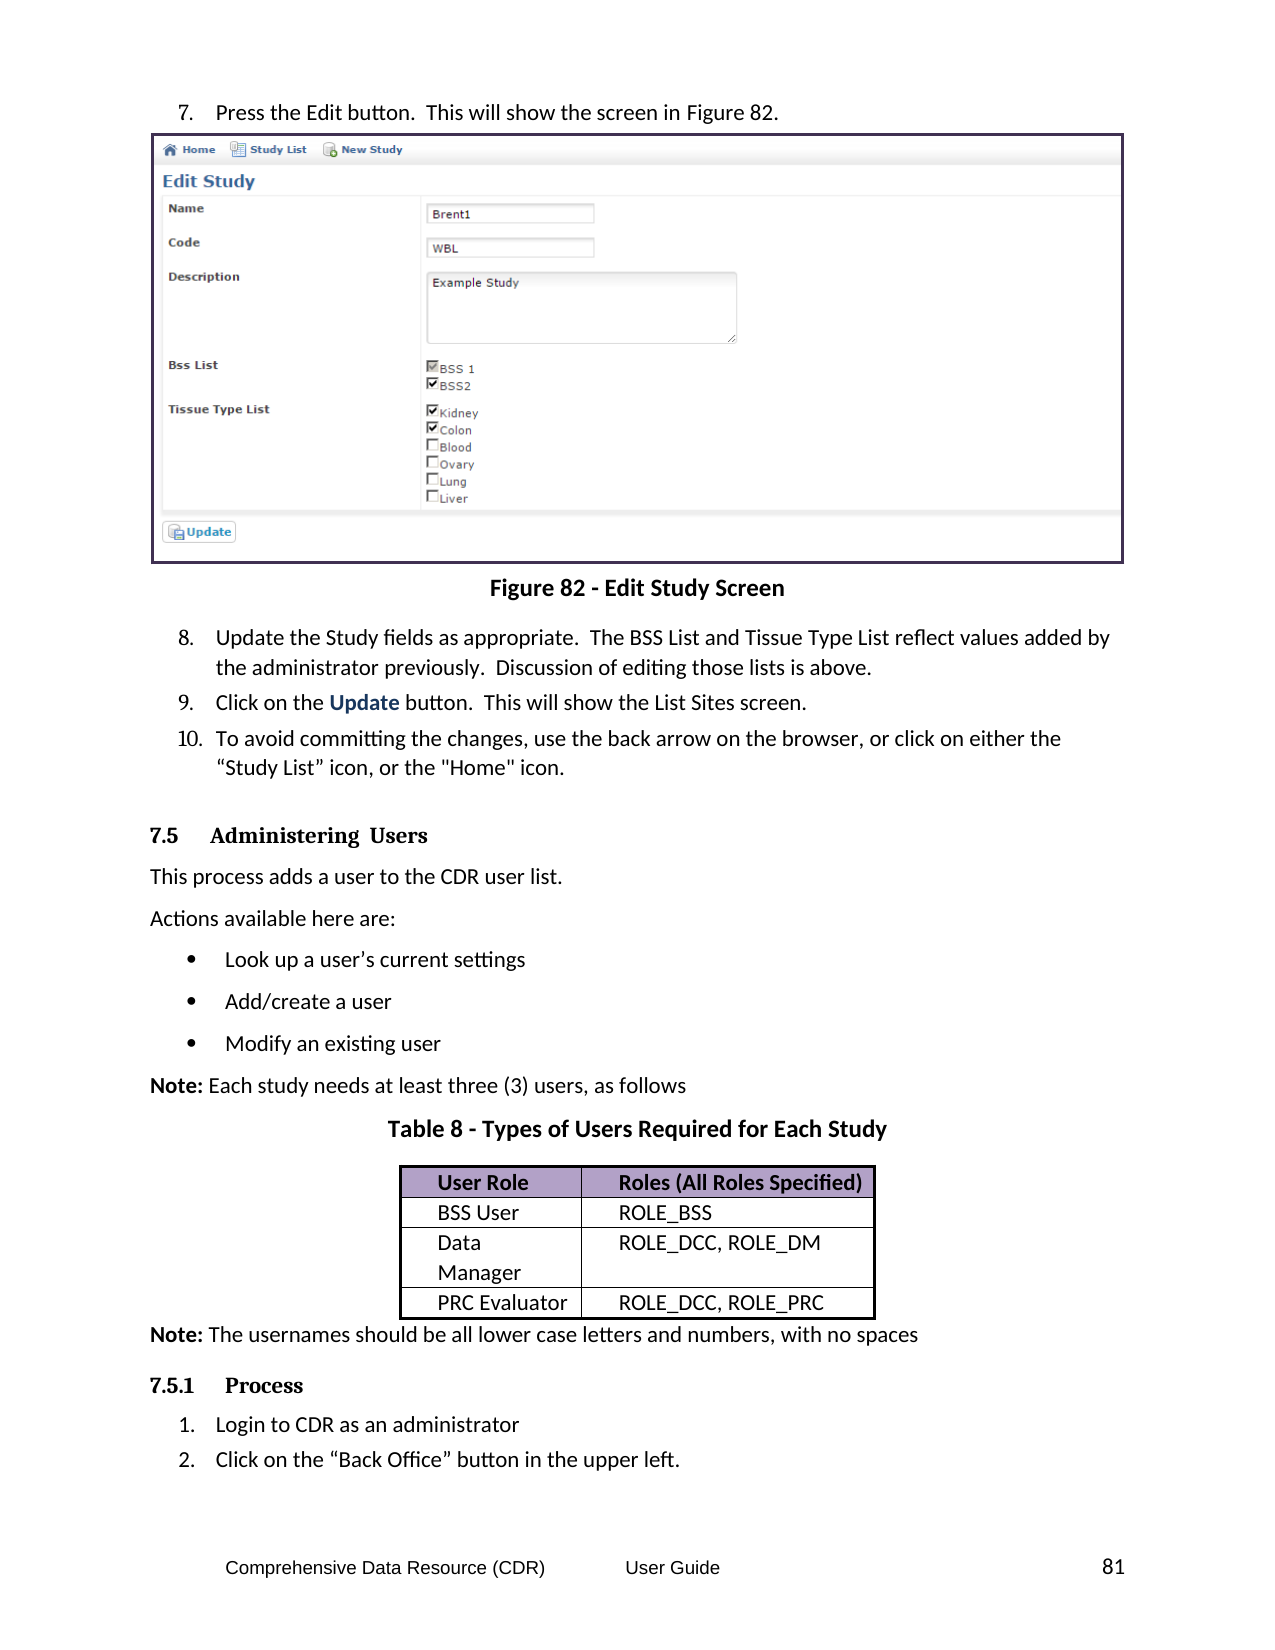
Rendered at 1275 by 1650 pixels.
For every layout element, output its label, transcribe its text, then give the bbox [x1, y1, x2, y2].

subtitle Process [150, 1373, 1125, 1400]
list Login to CDR as an administrator [178, 1410, 1125, 1438]
subtitle Administering Users [150, 823, 1125, 849]
text Update the Study fields as appropriate. The BSS List and Tissue Type List reflect values added by the administrator previously. Discussion of editing those lists is above. [178, 623, 1125, 681]
text Note: Each study needs at least three (3) users, as follows [150, 1071, 1125, 1099]
list Add/create a user [187, 987, 1125, 1016]
text Actions available here are: [150, 904, 1125, 932]
text Table 8 - Types of Users Required for Each Study [150, 1113, 1125, 1144]
picture [154, 136, 1121, 561]
table_cell BSS User [402, 1198, 581, 1227]
list Click on the “Back Office” button in the upper left. [178, 1445, 1125, 1473]
text Note: The usernames should be all lower case letters and numbers, with no spaces [150, 1320, 1125, 1348]
table_cell PRC Evaluator [402, 1288, 581, 1317]
table_cell ROLE_BSS [582, 1198, 873, 1227]
table_header User Role [402, 1168, 581, 1197]
table_header Roles (All Roles Specified) [582, 1168, 873, 1197]
list Modify an existing user [187, 1029, 1125, 1057]
list Look up a user’s current settings [187, 946, 1125, 974]
table_cell ROLE_DCC, ROLE_DM [582, 1228, 873, 1287]
table_cell Data Manager [402, 1228, 581, 1287]
table_cell ROLE_DCC, ROLE_PRC [582, 1288, 873, 1317]
text This process adds a user to the CDR user list. [150, 862, 1125, 890]
text To avoid committing the changes, use the back arrow on the browser, or click on either the “Study List” icon, or the "Home" icon. [178, 724, 1125, 782]
text Click on the Update button. This will show the List Sites screen. [178, 688, 1125, 717]
